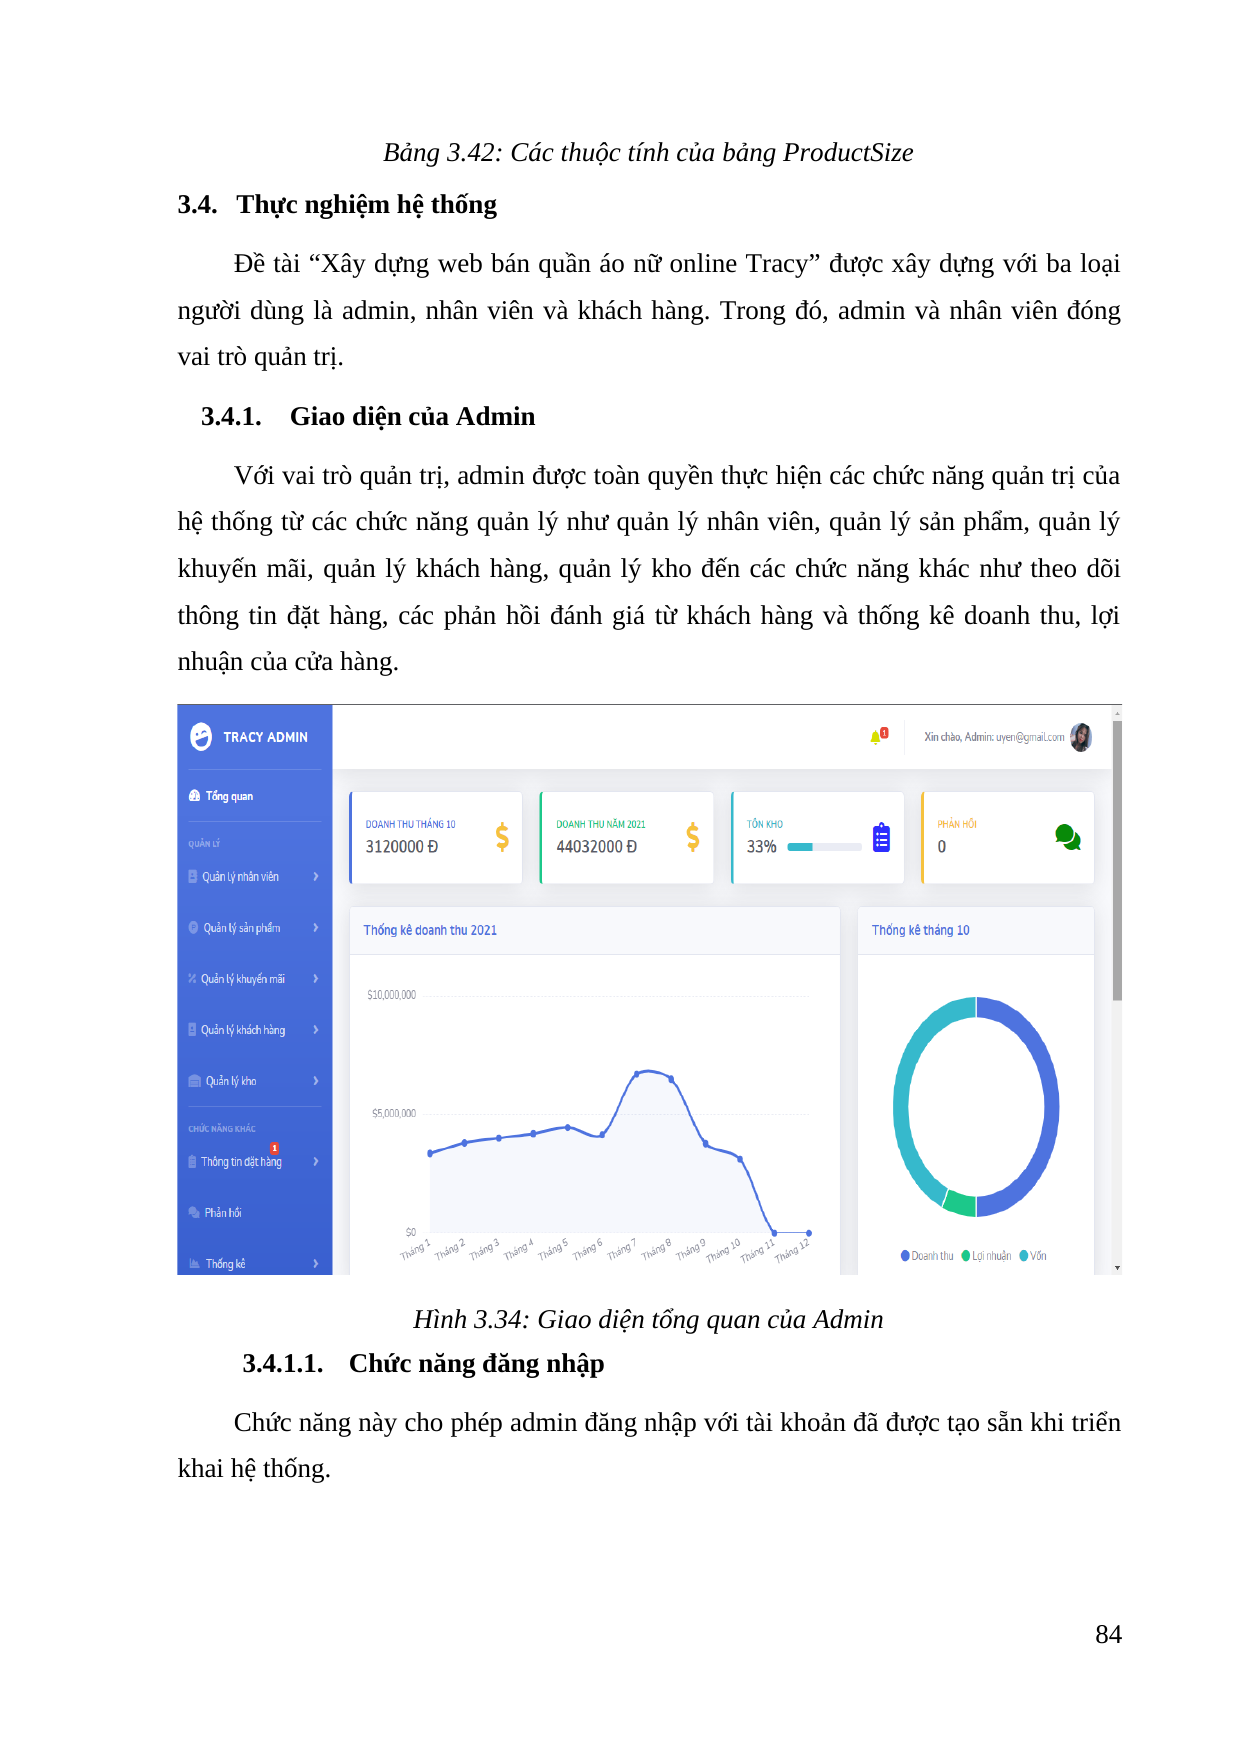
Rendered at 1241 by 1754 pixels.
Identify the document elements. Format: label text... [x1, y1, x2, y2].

subtitle Thực nghiệm hệ thống [177, 188, 1122, 219]
picture [177, 704, 1123, 1275]
subtitle Chức năng đăng nhập [242, 1347, 1122, 1378]
text Đề tài “Xây dựng web bán quần áo nữ online Tracy” được xây dựng với ba loại người dùng là admin, nhân viên và khách hàng. Trong đó, admin và nhân viên đóng vai trò quản trị. [177, 247, 1122, 372]
text Với vai trò quản trị, admin được toàn quyền thực hiện các chức năng quản trị của hệ thống từ các chức năng quản lý như quản lý nhân viên, quản lý sản phẩm, quản lý khuyến mãi, quản lý khách hàng, quản lý kho đến các chức năng khác như theo dõi thông tin đặt hàng, các phản hồi đánh giá từ khách hàng và thống kê doanh thu, lợi nhuận của cửa hàng. [177, 459, 1122, 677]
text Chức năng này cho phép admin đăng nhập với tài khoản đã được tạo sẵn khi triển khai hệ thống. [177, 1406, 1122, 1484]
subtitle Giao diện của Admin [201, 400, 1122, 431]
text Bảng 3.42: Các thuộc tính của bảng ProductSize [177, 136, 1122, 167]
